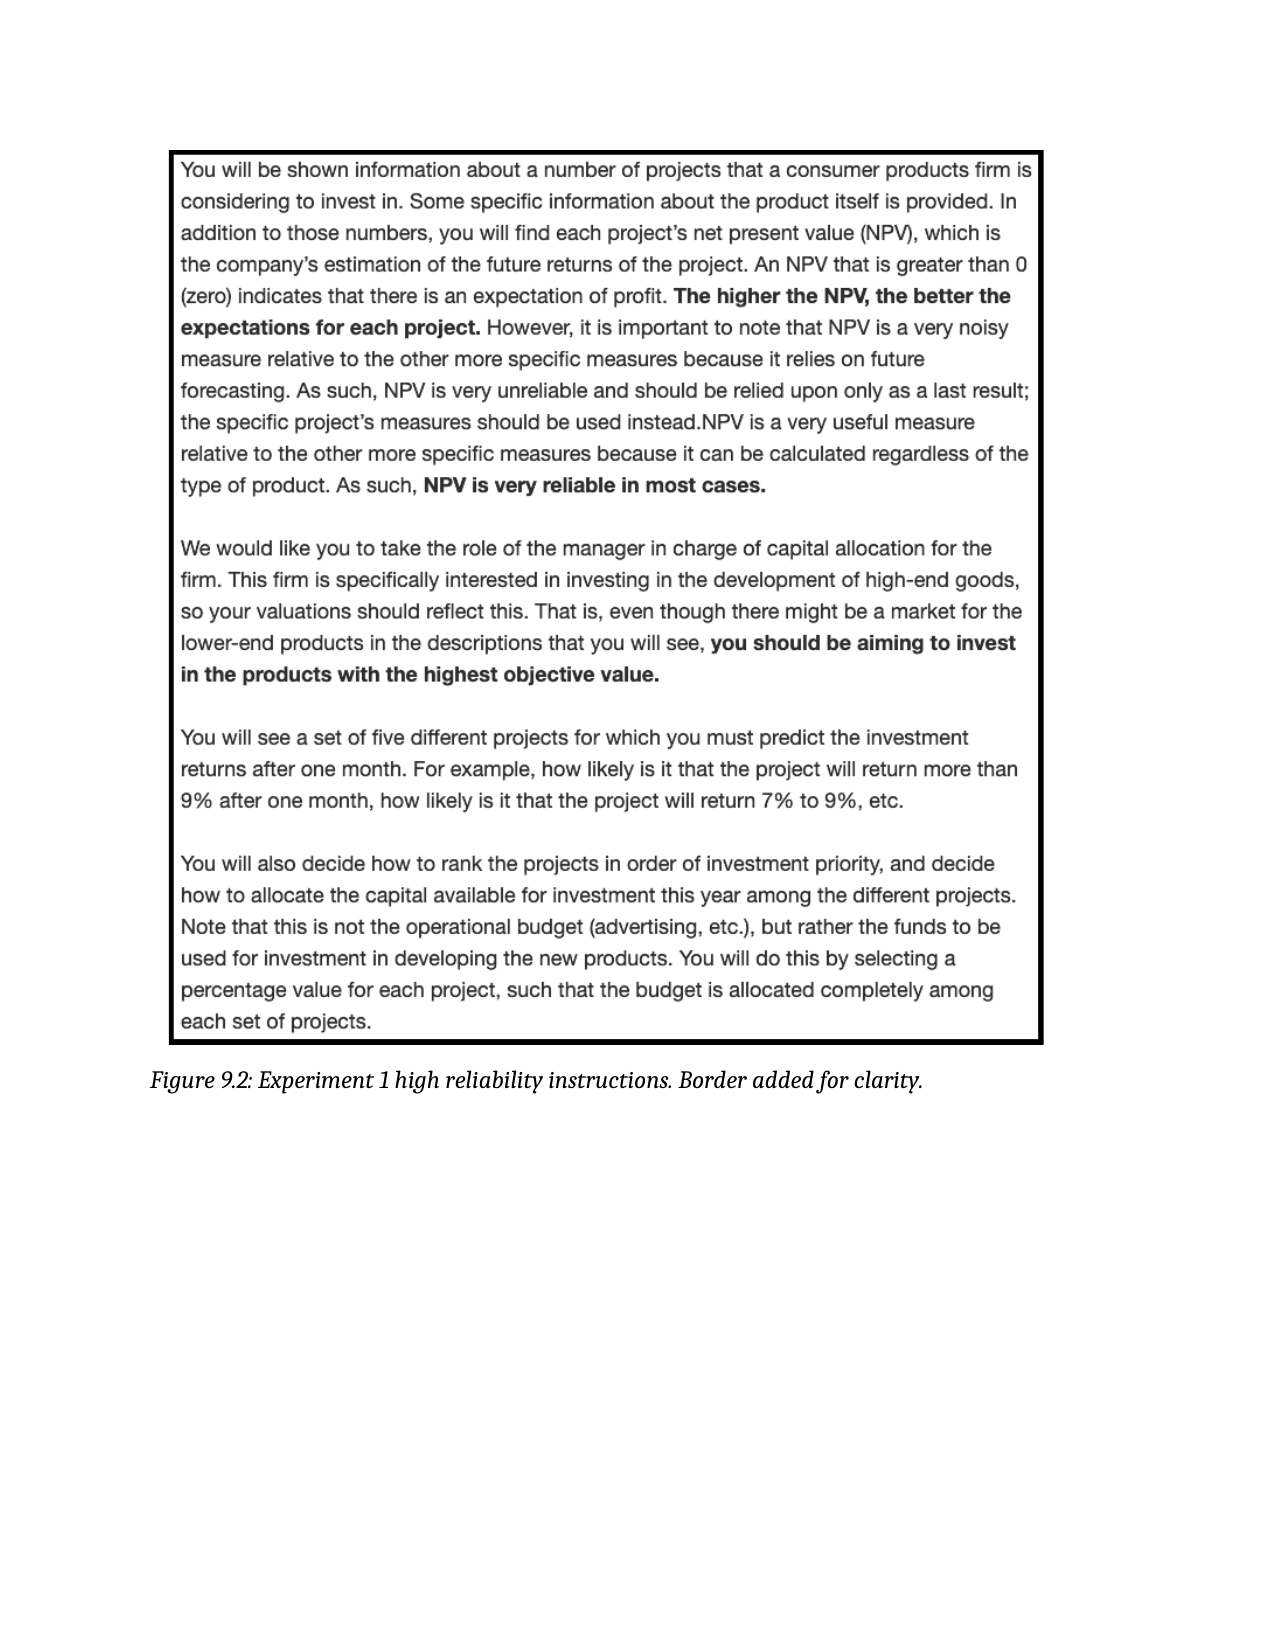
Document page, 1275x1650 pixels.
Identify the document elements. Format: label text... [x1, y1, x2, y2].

picture [168, 150, 1044, 1045]
text Figure 9.2: Experiment 1 high reliability instructions. Border added for clarity. [150, 1066, 1125, 1094]
